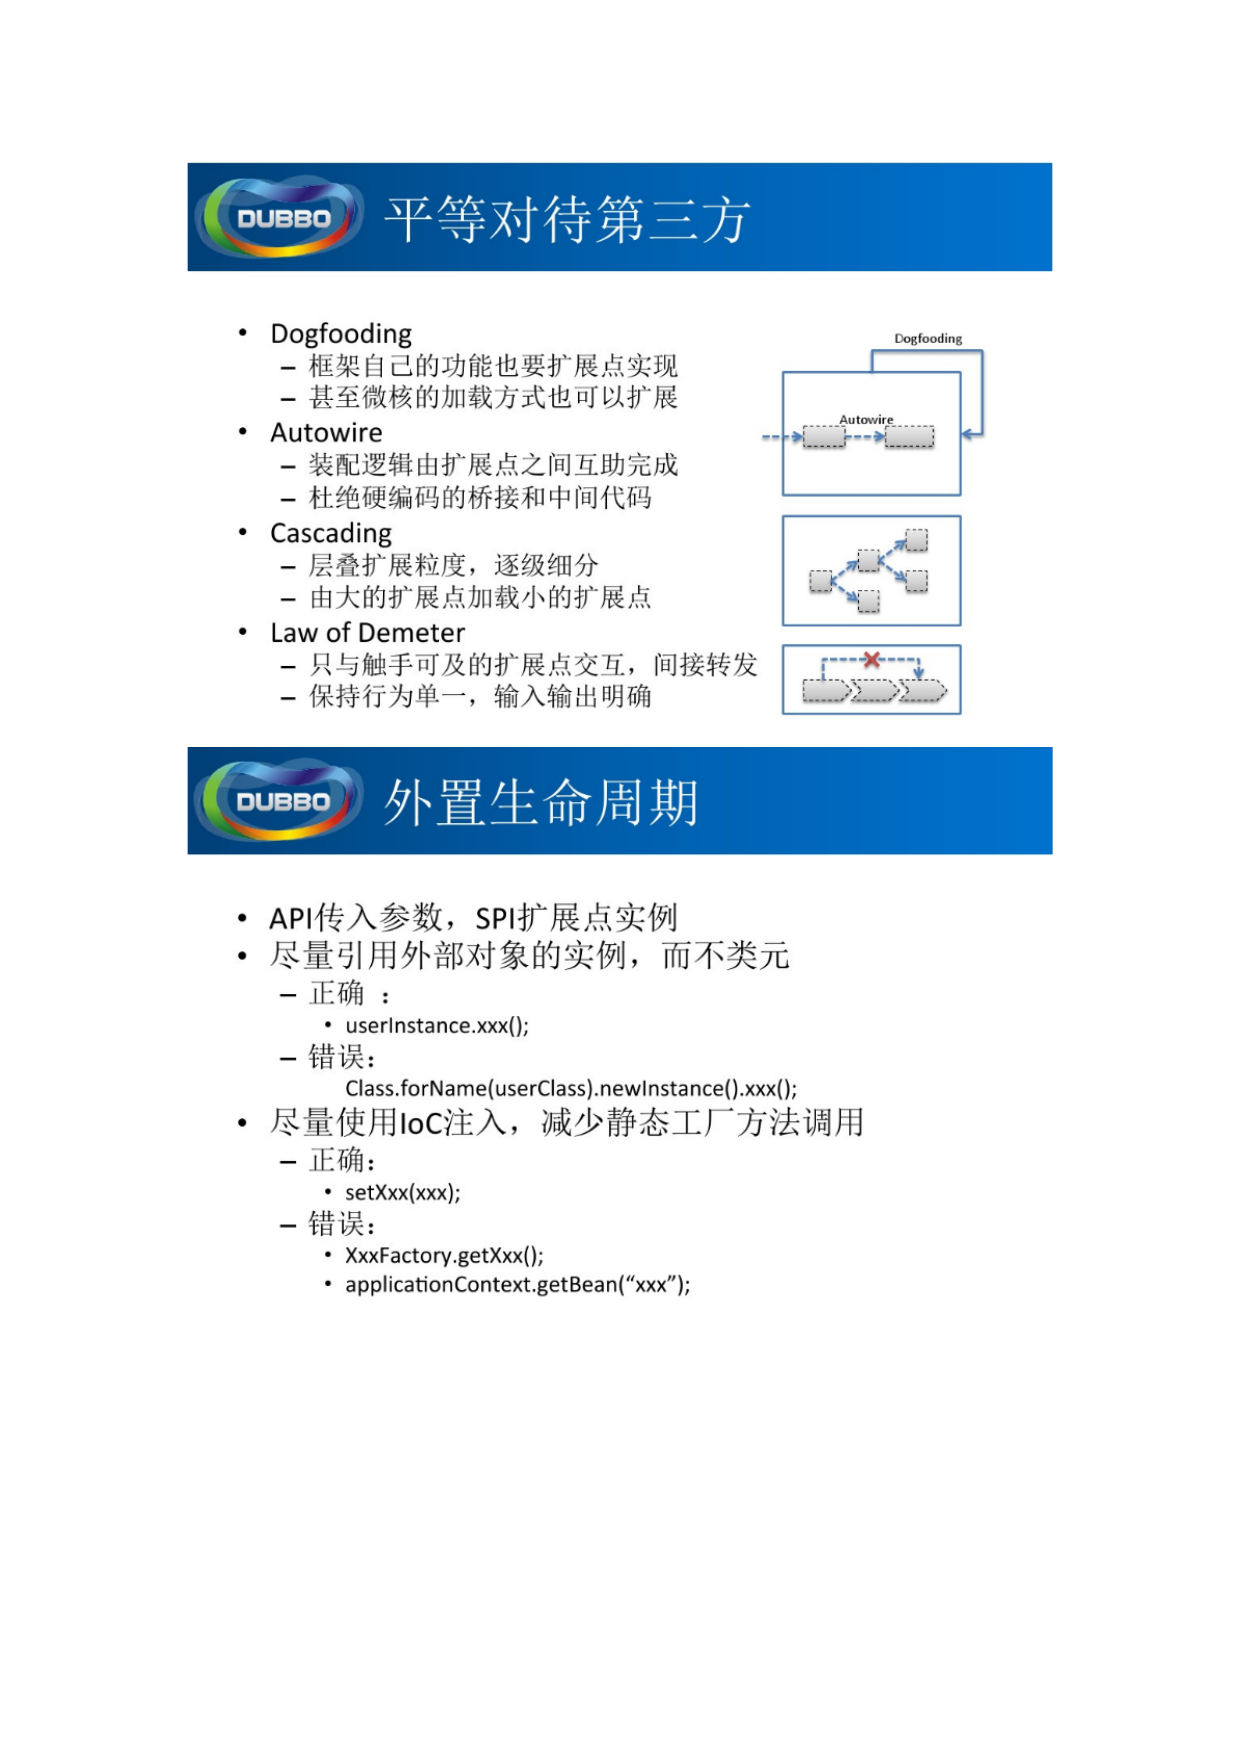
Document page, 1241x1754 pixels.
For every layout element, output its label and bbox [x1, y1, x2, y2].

picture [187, 162, 1053, 746]
picture [187, 747, 1053, 1334]
